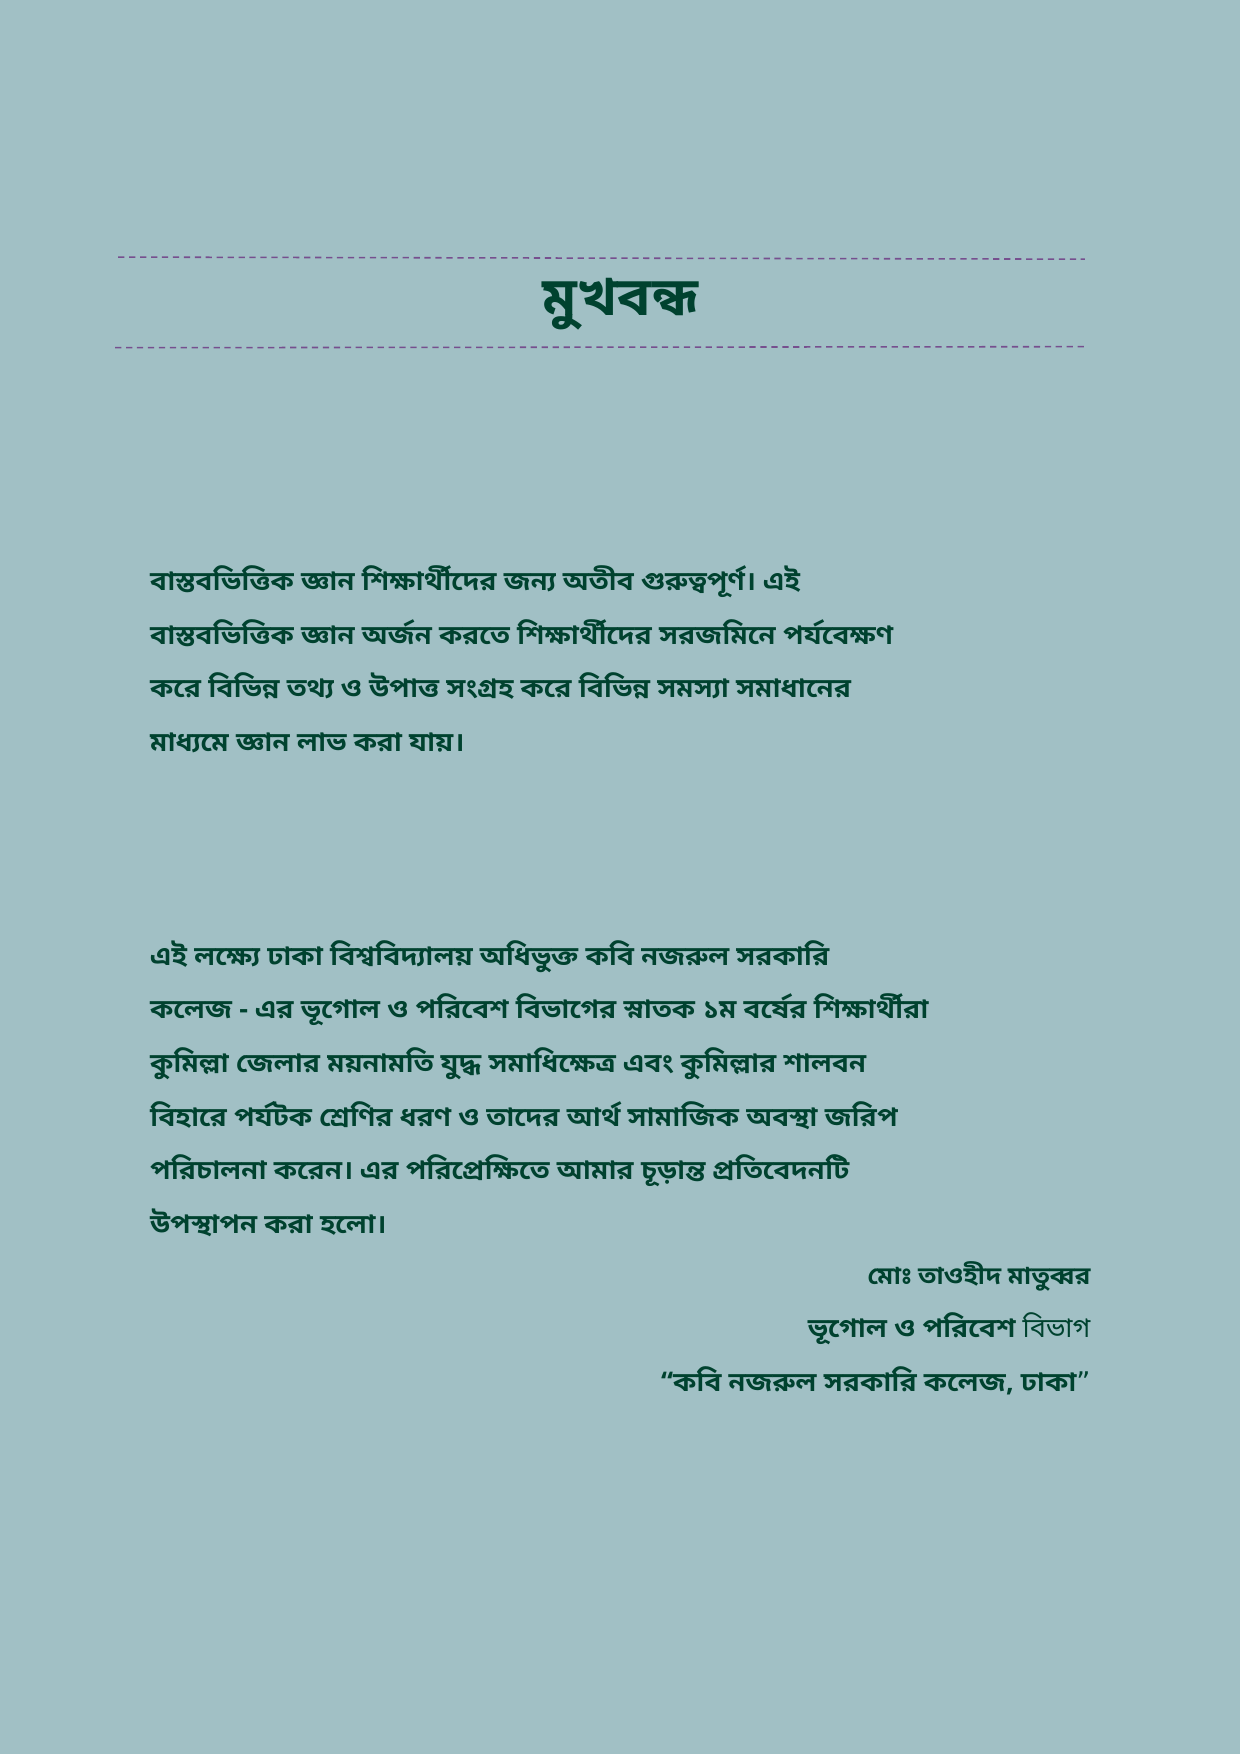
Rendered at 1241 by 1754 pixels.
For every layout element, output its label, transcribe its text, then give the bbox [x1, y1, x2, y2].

text মাধ্যমে জ্ঞান লাভ করা যায়। [150, 722, 1090, 759]
text কুমিল্লা জেলার ময়নামতি যুদ্ধ সমাধিক্ষেত্র এবং কুমিল্লার শালবন [150, 1043, 1090, 1080]
text “কবি নজরুল সরকারি কলেজ, ঢাকা” [150, 1362, 1090, 1399]
text এই লক্ষ্যে ঢাকা বিশ্ববিদ্যালয় অধিভুক্ত কবি নজরুল সরকারি [150, 936, 1090, 973]
text বাস্তবভিত্তিক জ্ঞান অর্জন করতে শিক্ষার্থীদের সরজমিনে পর্যবেক্ষণ [150, 615, 1090, 652]
text বাস্তবভিত্তিক জ্ঞান শিক্ষার্থীদের জন্য অতীব গুরুত্বপূর্ণ। এই [150, 562, 1090, 598]
text পরিচালনা করেন। এর পরিপ্রেক্ষিতে আমার চূড়ান্ত প্রতিবেদনটি [150, 1151, 1090, 1187]
text করে বিভিন্ন তথ্য ও উপাত্ত সংগ্রহ করে বিভিন্ন সমস্যা সমাধানের [150, 669, 1090, 706]
text বিহারে পর্যটক শ্রেণির ধরণ ও তাদের আর্থ সামাজিক অবস্থা জরিপ [150, 1097, 1090, 1134]
text কলেজ - এর ভূগোল ও পরিবেশ বিভাগের স্নাতক ১ম বর্ষের শিক্ষার্থীরা [150, 990, 1090, 1027]
text মোঃ তাওহীদ মাতুব্বর [150, 1258, 1090, 1292]
text মুখবন্ধ [150, 257, 1090, 331]
text ভূগোল ও পরিবেশ বিভাগ [150, 1308, 1090, 1345]
text উপস্থাপন করা হলো। [150, 1204, 1090, 1241]
